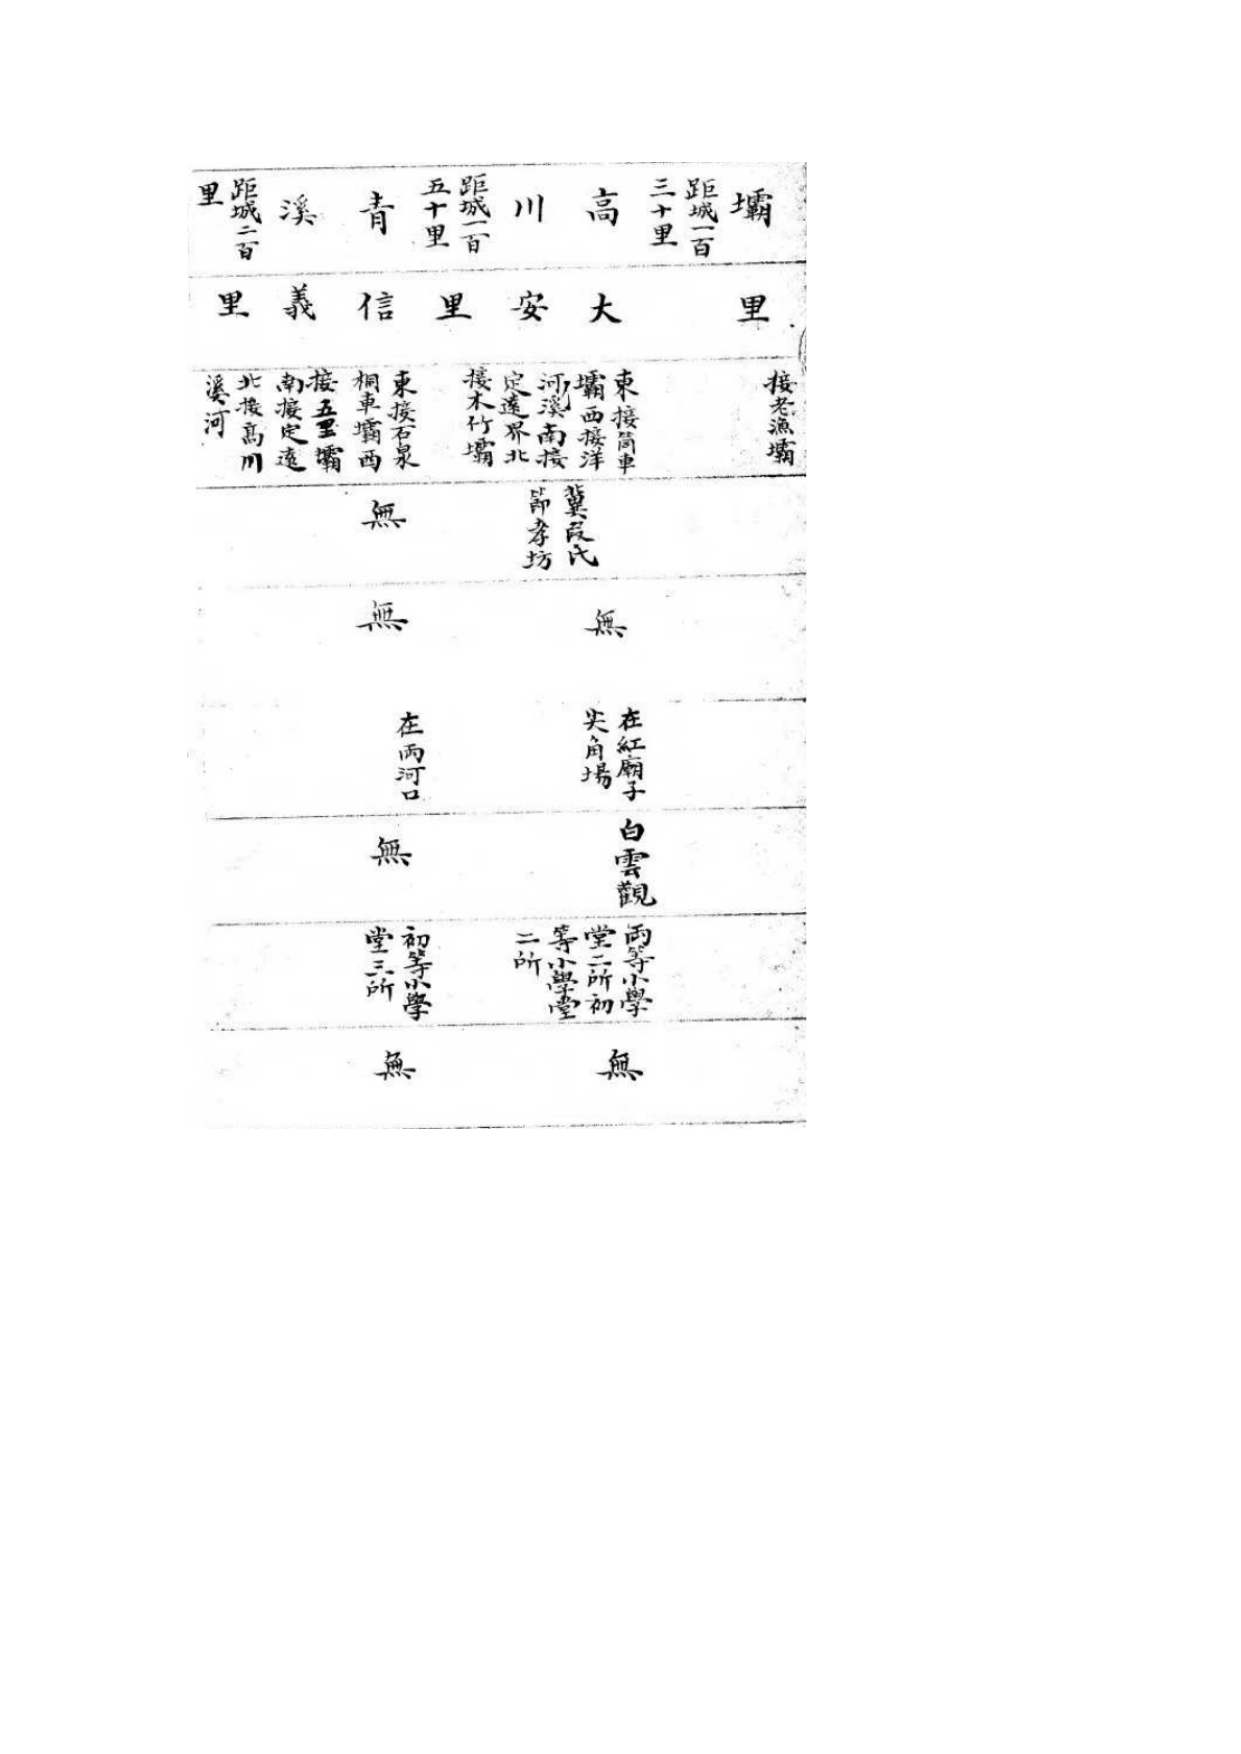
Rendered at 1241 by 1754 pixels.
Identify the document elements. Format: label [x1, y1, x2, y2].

picture [187, 162, 807, 1129]
